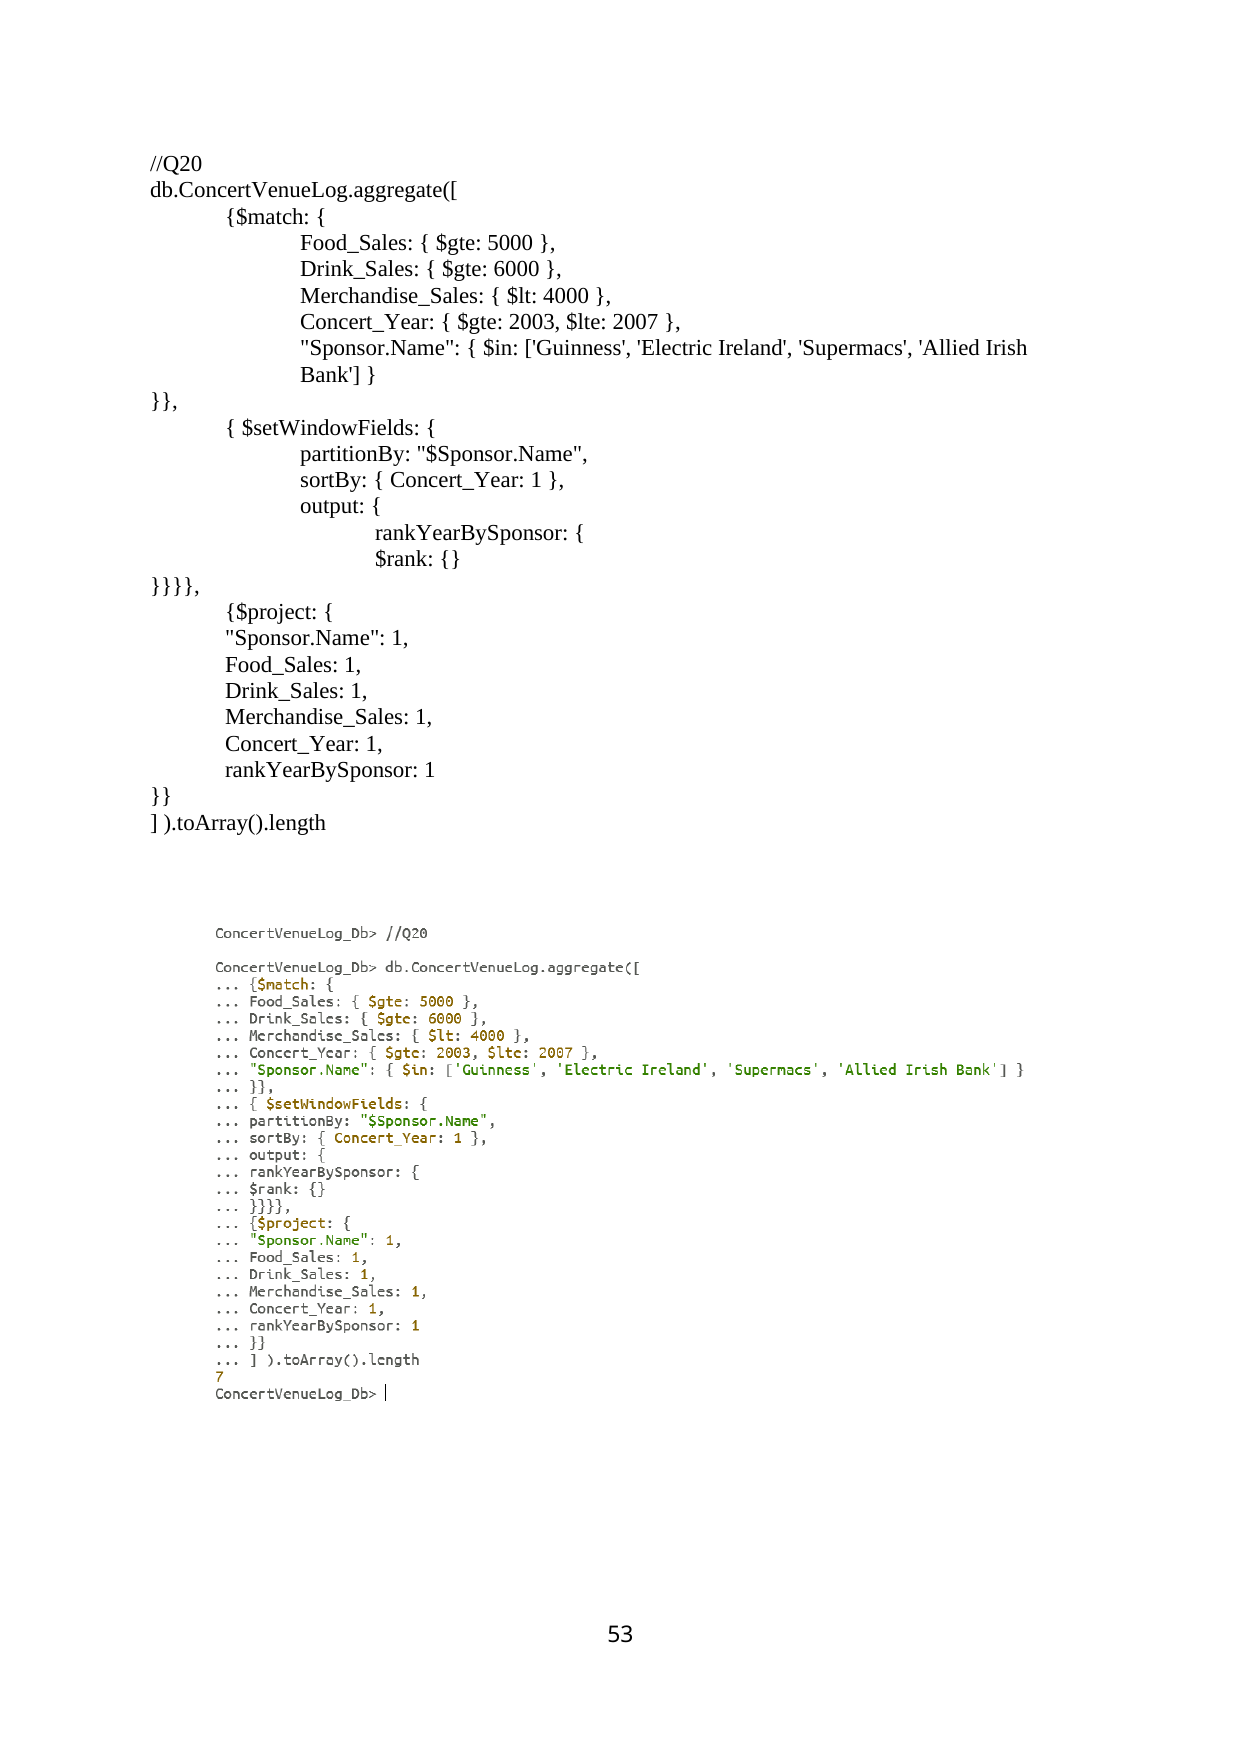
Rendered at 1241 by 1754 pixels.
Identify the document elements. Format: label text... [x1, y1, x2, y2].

text { $setWindowFields: { [225, 413, 1090, 440]
text {$project: { [225, 598, 1090, 624]
text ] ).toArray().length [150, 809, 1090, 835]
text }}}}, [150, 572, 1090, 598]
text output: { [300, 493, 1090, 519]
text $rank: {} [300, 545, 1090, 572]
text Concert_Year: 1, [225, 730, 1090, 756]
text Merchandise_Sales: 1, [225, 703, 1090, 730]
text Drink_Sales: { $gte: 6000 }, [300, 255, 1090, 282]
text rankYearBySponsor: 1 [225, 756, 1090, 782]
text Food_Sales: 1, [225, 651, 1090, 677]
text rankYearBySponsor: { [300, 519, 1090, 545]
text db.ConcertVenueLog.aggregate([ [150, 176, 1090, 203]
text //Q20 [150, 150, 1090, 176]
text Concert_Year: { $gte: 2003, $lte: 2007 }, [300, 308, 1090, 334]
text "Sponsor.Name": 1, [225, 624, 1090, 651]
text Food_Sales: { $gte: 5000 }, [300, 229, 1090, 255]
text sortBy: { Concert_Year: 1 }, [300, 466, 1090, 493]
text partitionBy: "$Sponsor.Name", [300, 440, 1090, 466]
text }} [150, 782, 1090, 809]
text }}, [150, 387, 1090, 413]
text Merchandise_Sales: { $lt: 4000 }, [300, 282, 1090, 308]
text {$match: { [225, 203, 1090, 229]
text "Sponsor.Name": { $in: ['Guinness', 'Electric Ireland', 'Supermacs', 'Allied Irish Bank'] } [300, 334, 1090, 387]
text Drink_Sales: 1, [225, 677, 1090, 703]
picture [206, 914, 1035, 1406]
